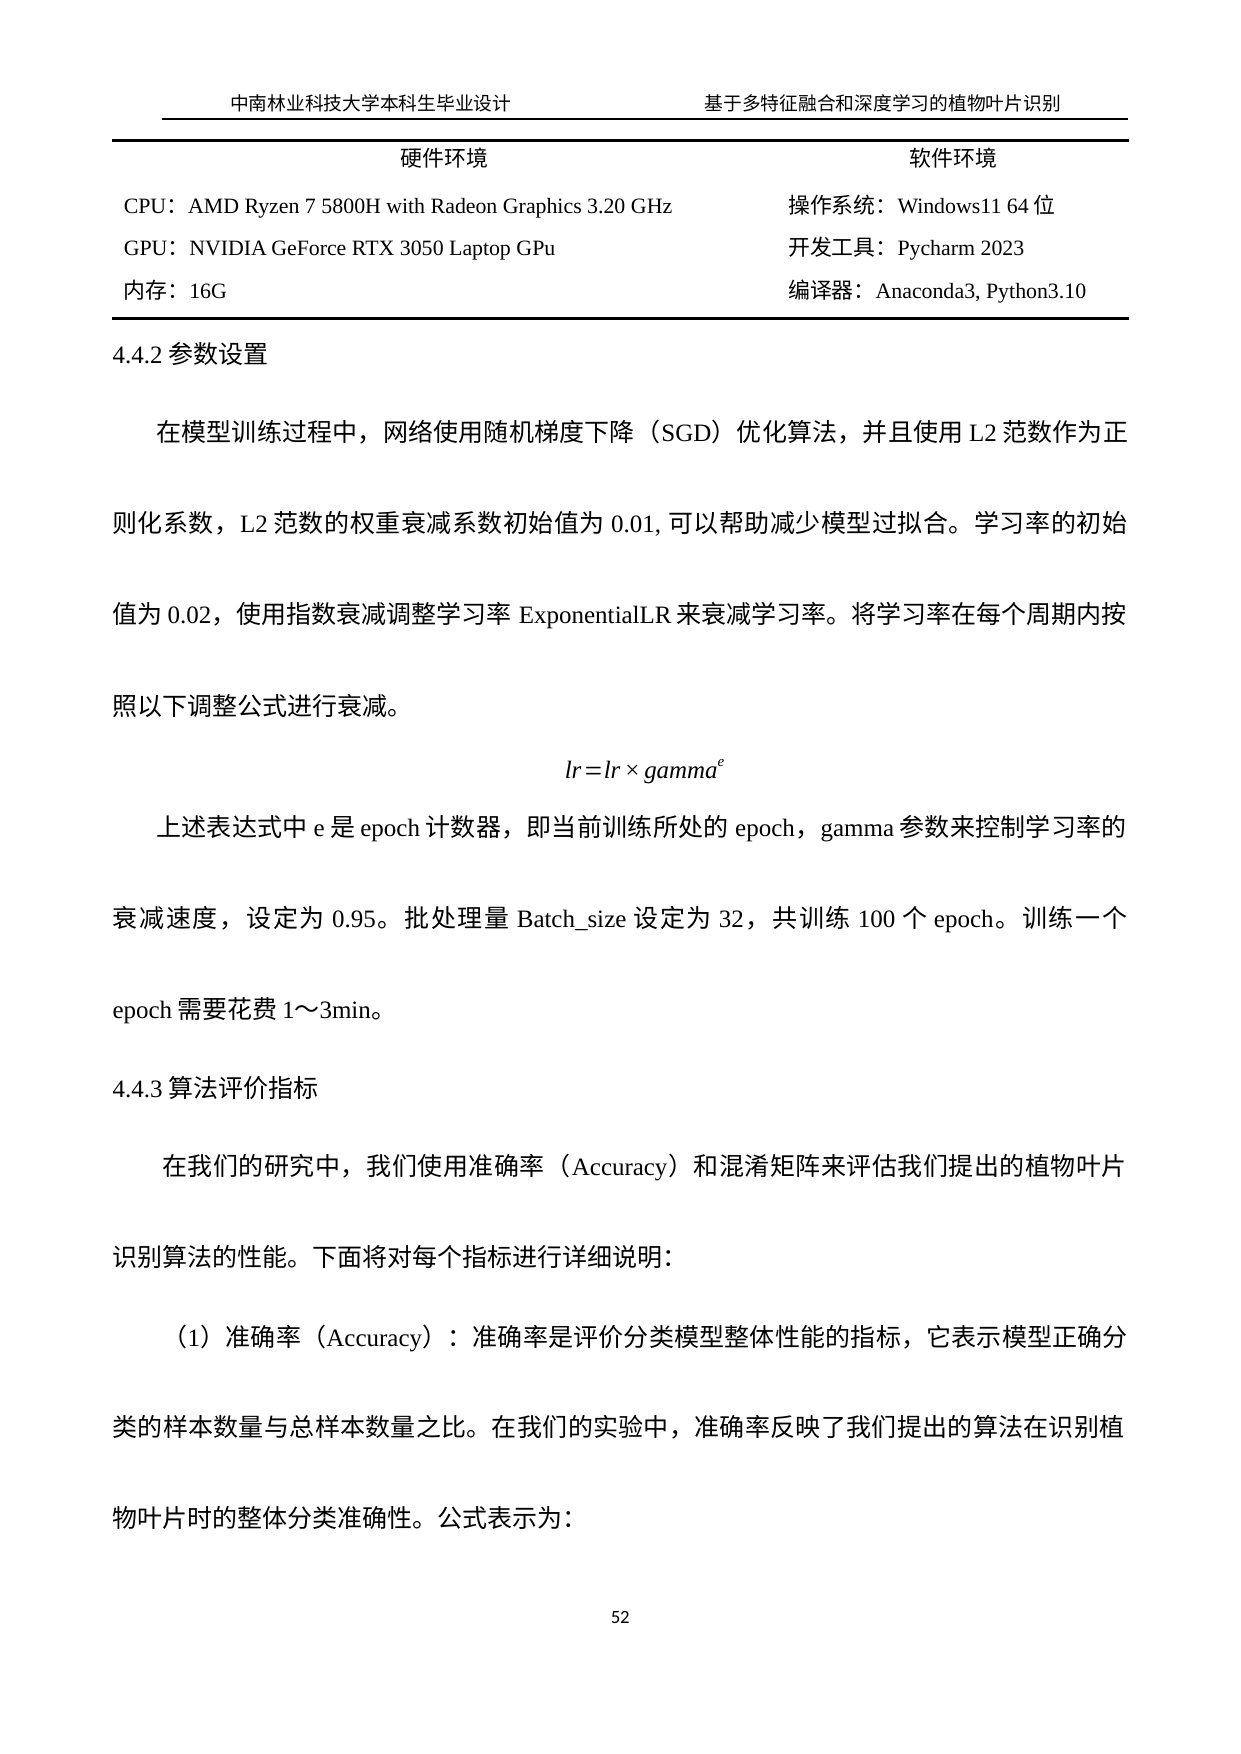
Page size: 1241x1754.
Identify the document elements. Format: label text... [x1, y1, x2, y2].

text 上述表达式中e是epoch计数器，即当前训练所处的epoch，gamma参数来控制学习率的衰减速度，设定为0.95。批处理量Batch_size设定为32，共训练100个epoch。训练一个epoch需要花费1～3min。 [112, 795, 1128, 1042]
table_cell CPU：AMD Ryzen 7 5800H with Radeon Graphics 3.20 GHz GPU：NVIDIA GeForce RTX 3050 Laptop GPu 内存：16G [112, 189, 777, 317]
text 4.4.2 参数设置 [68, 320, 1128, 385]
table_cell 操作系统：Windows11 64位 开发工具：Pycharm 2023 编译器：Anaconda3, Python3.10 [777, 189, 1129, 317]
text 4.4.3 算法评价指标 [112, 1055, 1128, 1120]
table_header 软件环境 [777, 142, 1129, 189]
text 在我们的研究中，我们使用准确率（Accuracy）和混淆矩阵来评估我们提出的植物叶片识别算法的性能。下面将对每个指标进行详细说明： [112, 1134, 1128, 1289]
table_header 硬件环境 [112, 142, 777, 189]
text 在模型训练过程中，网络使用随机梯度下降（SGD）优化算法，并且使用L2范数作为正则化系数，L2范数的权重衰减系数初始值为0.01, 可以帮助减少模型过拟合。学习率的初始值为0.02，使用指数衰减调整学习率 ExponentialLR来衰减学习率。将学习率在每个周期内按照以下调整公式进行衰减。 [112, 399, 1128, 737]
text （1）准确率（Accuracy）：准确率是评价分类模型整体性能的指标，它表示模型正确分类的样本数量与总样本数量之比。在我们的实验中，准确率反映了我们提出的算法在识别植物叶片时的整体分类准确性。公式表示为： [112, 1303, 1128, 1550]
